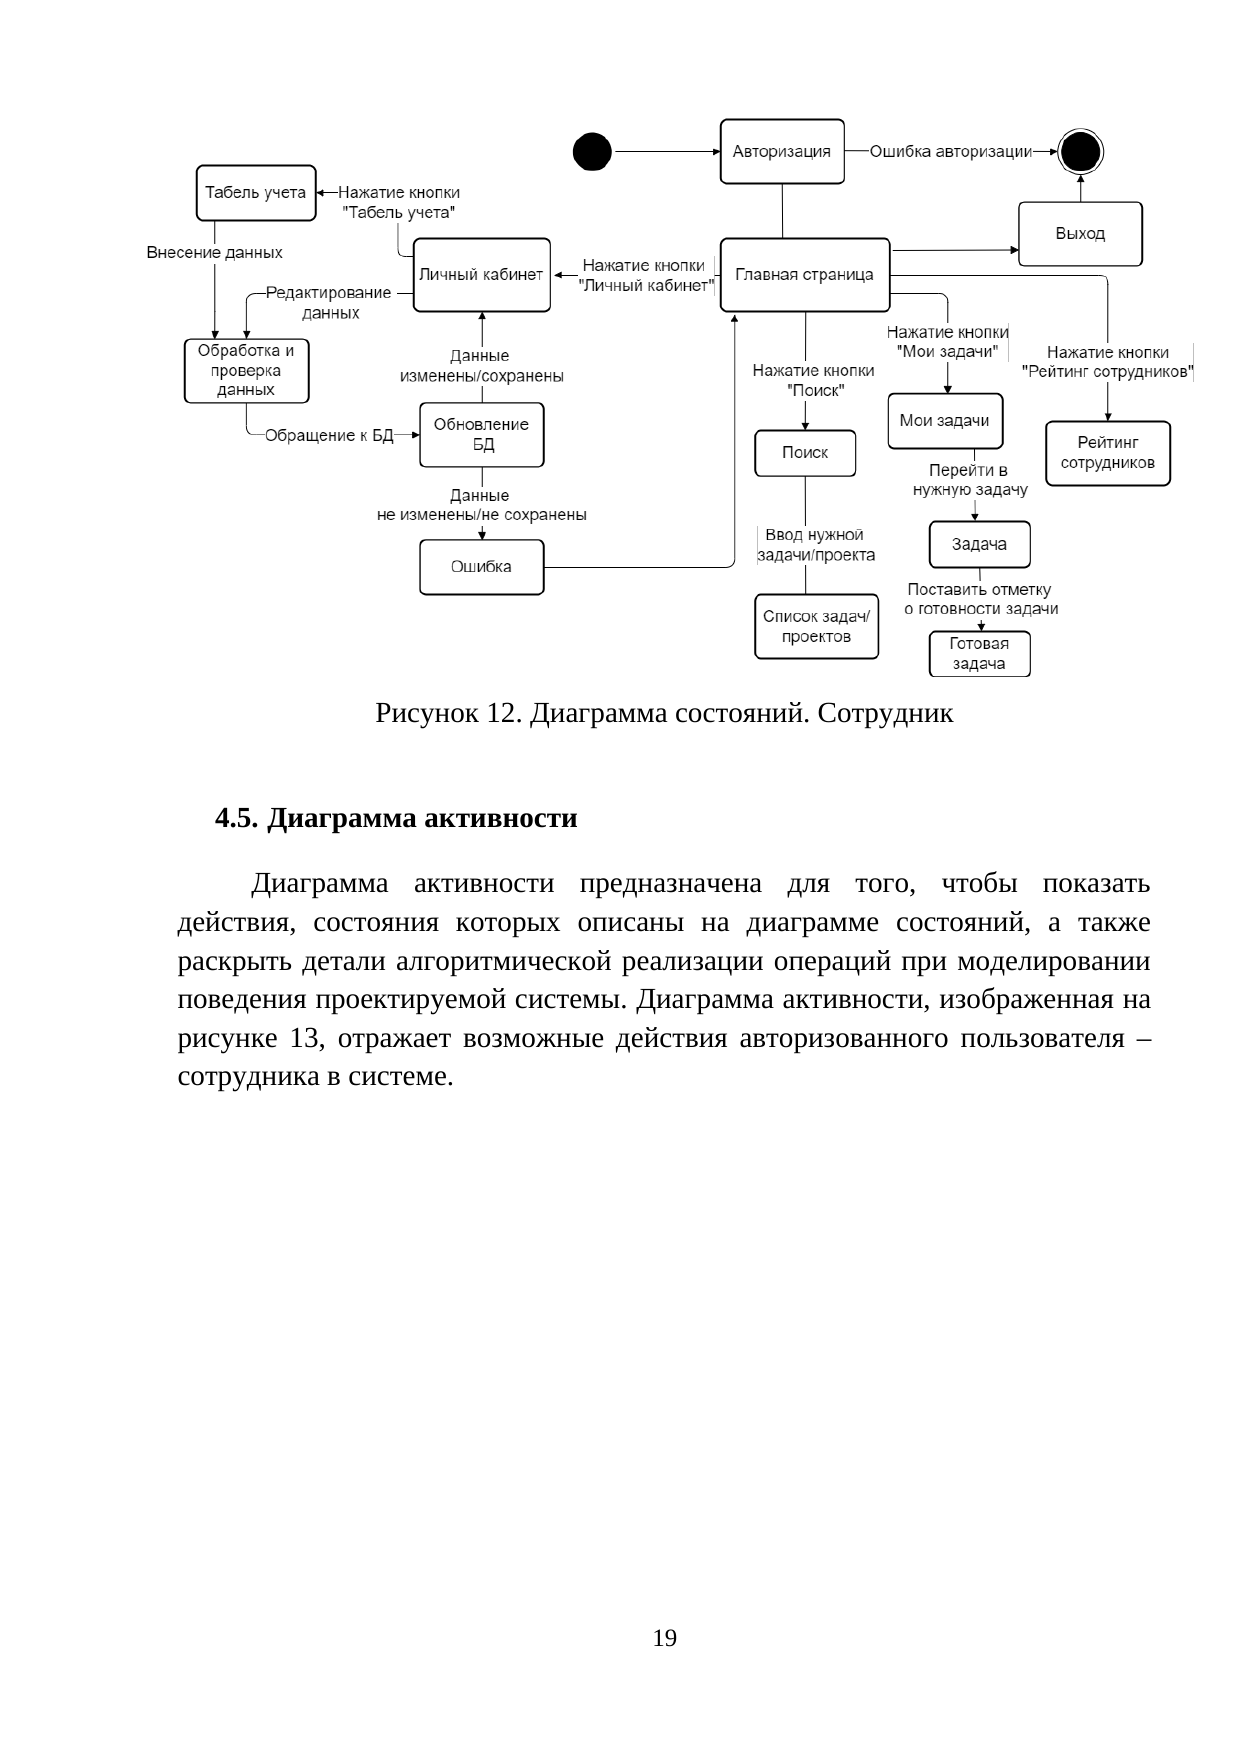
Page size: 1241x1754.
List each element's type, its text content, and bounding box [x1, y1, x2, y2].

text Рисунок 12. Диаграмма состояний. Сотрудник [177, 695, 1152, 729]
text Диаграмма активности предназначена для того, чтобы показать действия, состояния которых описаны на диаграмме состояний, а также раскрыть детали алгоритмической реализации операций при моделировании поведения проектируемой системы. Диаграмма активности, изображенная на рисунке 13, отражает возможные действия авторизованного пользователя – сотрудника в системе. [177, 866, 1152, 1092]
picture [147, 118, 1194, 677]
subtitle Диаграмма активности [215, 800, 1152, 833]
